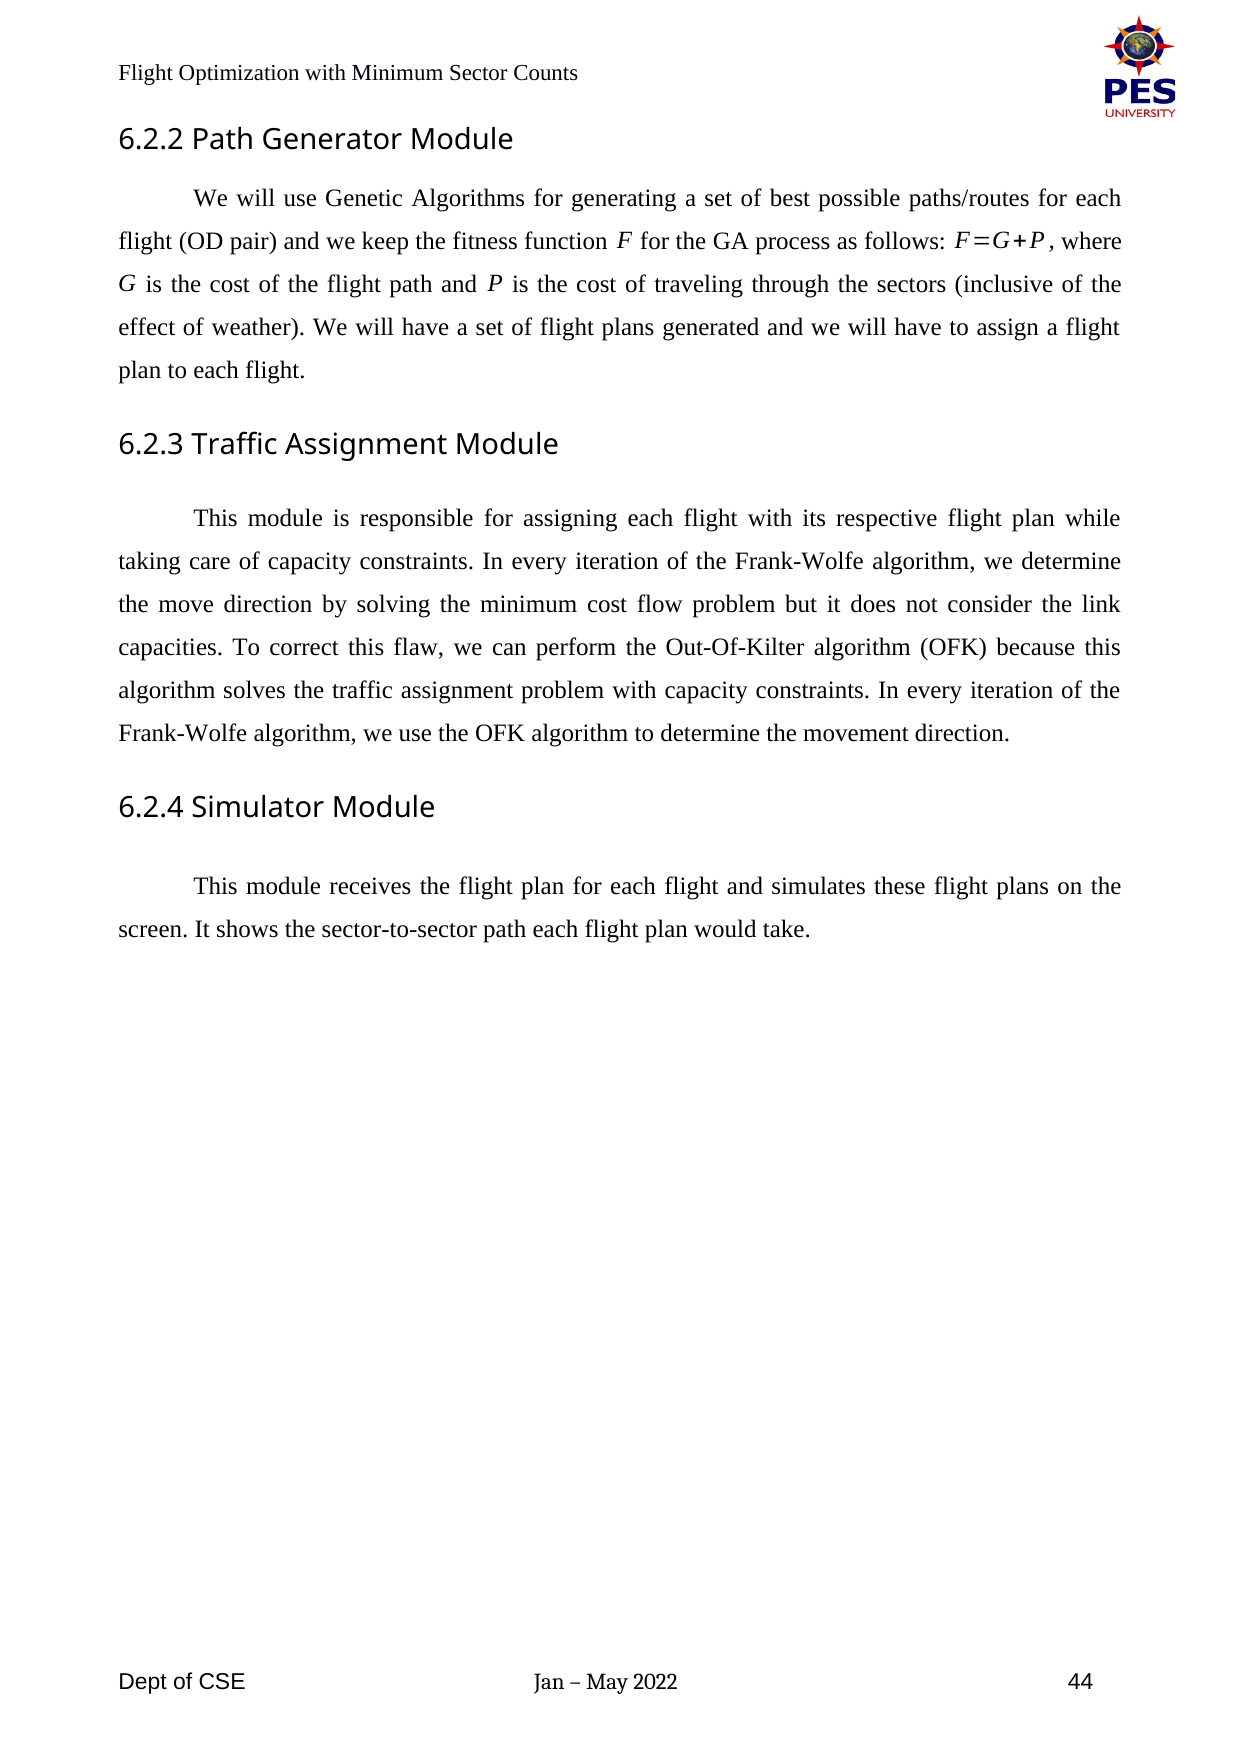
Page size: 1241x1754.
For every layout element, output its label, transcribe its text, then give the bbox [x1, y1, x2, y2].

text We will use Genetic Algorithms for generating a set of best possible paths/routes for each flight (OD pair) and we keep the fitness function for the GA process as follows: where is the cost of the flight path and is the cost of traveling through the sectors (inclusive of the effect of weather). We will have a set of flight plans generated and we will have to assign a flight plan to each flight. [118, 183, 1122, 384]
text This module is responsible for assigning each flight with its respective flight plan while taking care of capacity constraints. In every iteration of the Frank-Wolfe algorithm, we determine the move direction by solving the minimum cost flow problem but it does not consider the link capacities. To correct this flaw, we can perform the Out-Of-Kilter algorithm (OFK) because this algorithm solves the traffic assignment problem with capacity constraints. In every iteration of the Frank-Wolfe algorithm, we use the OFK algorithm to determine the movement direction. [118, 503, 1122, 747]
text 6.2.3 Traffic Assignment Module [118, 423, 1122, 463]
text This module receives the flight plan for each flight and simulates these flight plans on the screen. It shows the sector-to-sector path each flight plan would take. [118, 871, 1122, 943]
text 6.2.2 Path Generator Module [118, 118, 1122, 158]
text 6.2.4 Simulator Module [118, 787, 1122, 826]
picture [1103, 15, 1176, 117]
